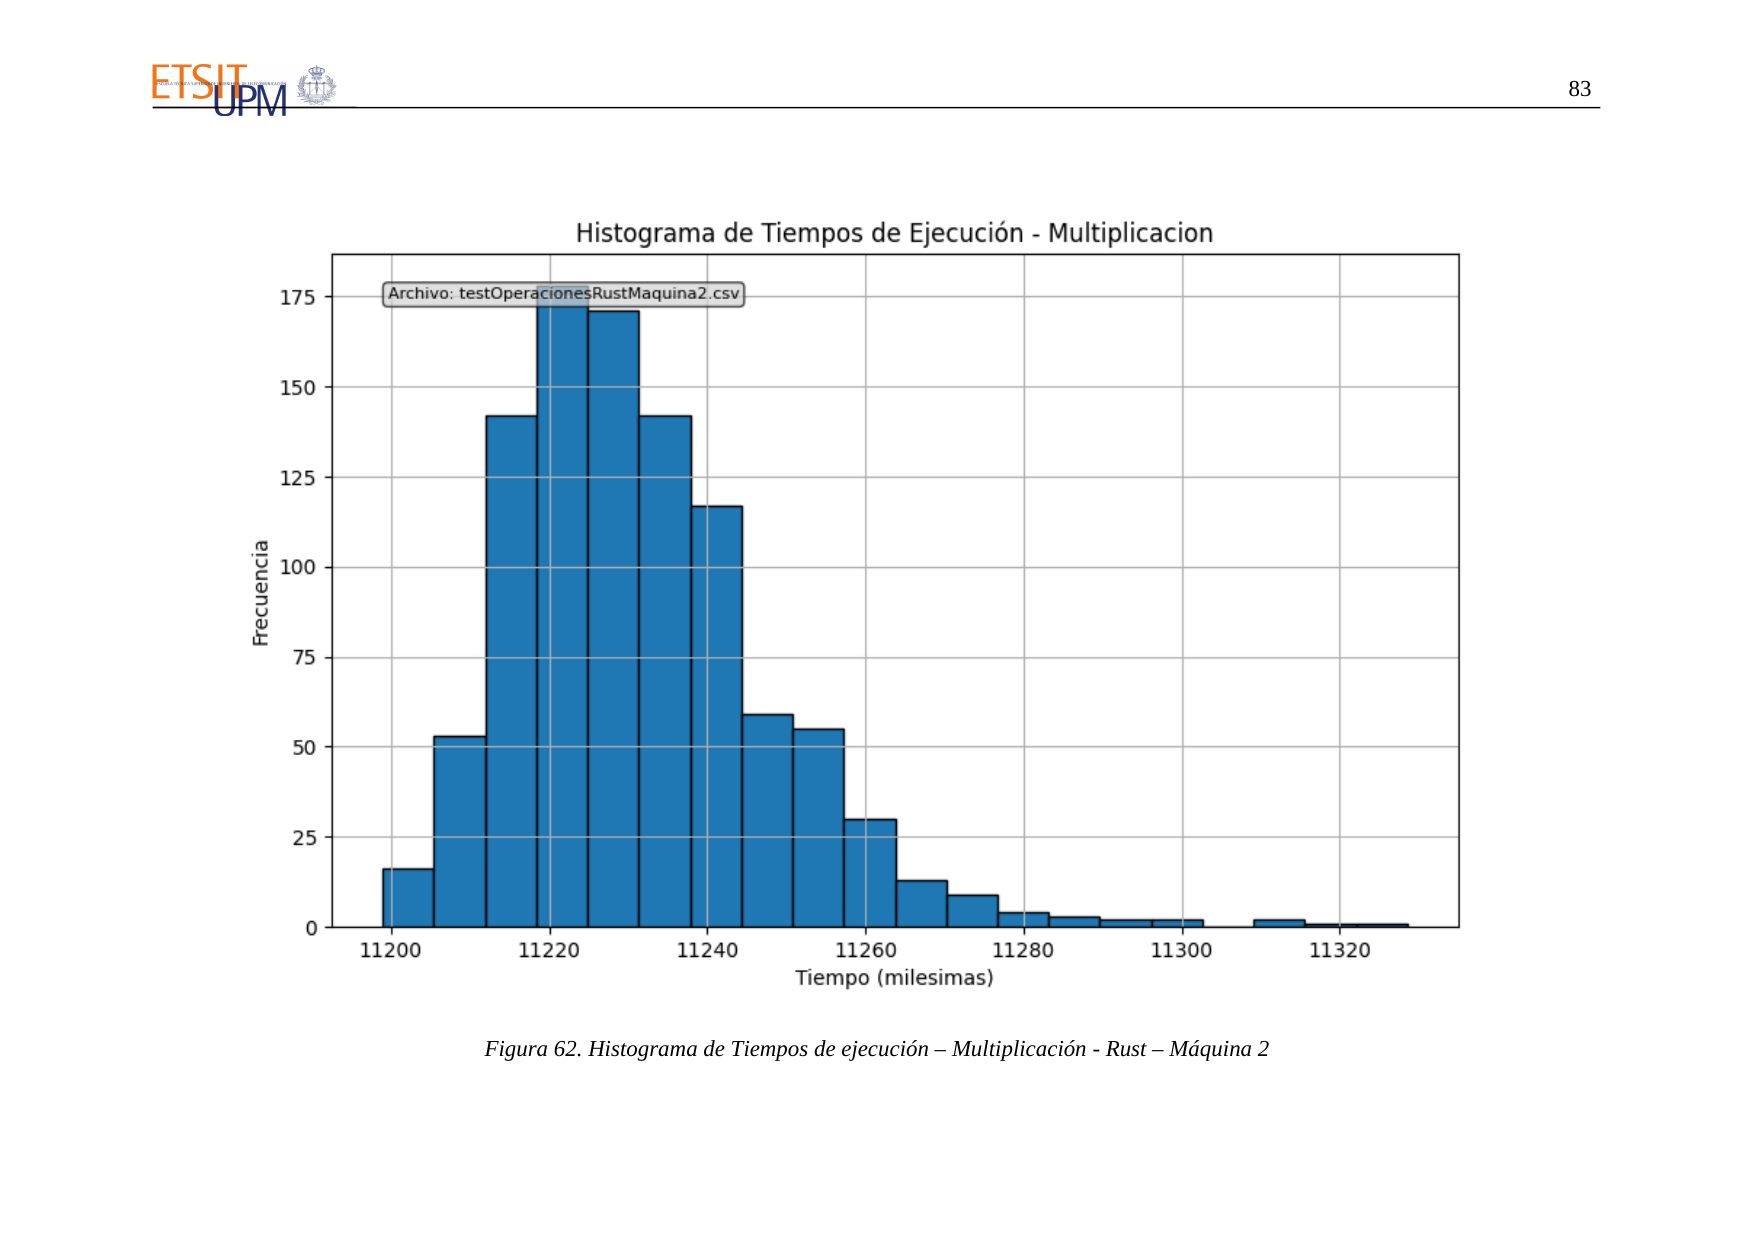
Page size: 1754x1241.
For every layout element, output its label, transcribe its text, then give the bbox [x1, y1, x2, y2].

picture [151, 63, 338, 117]
picture [150, 150, 1604, 1023]
text Figura 62. Histograma de Tiempos de ejecución – Multiplicación - Rust – Máquina 2 [150, 1035, 1604, 1061]
